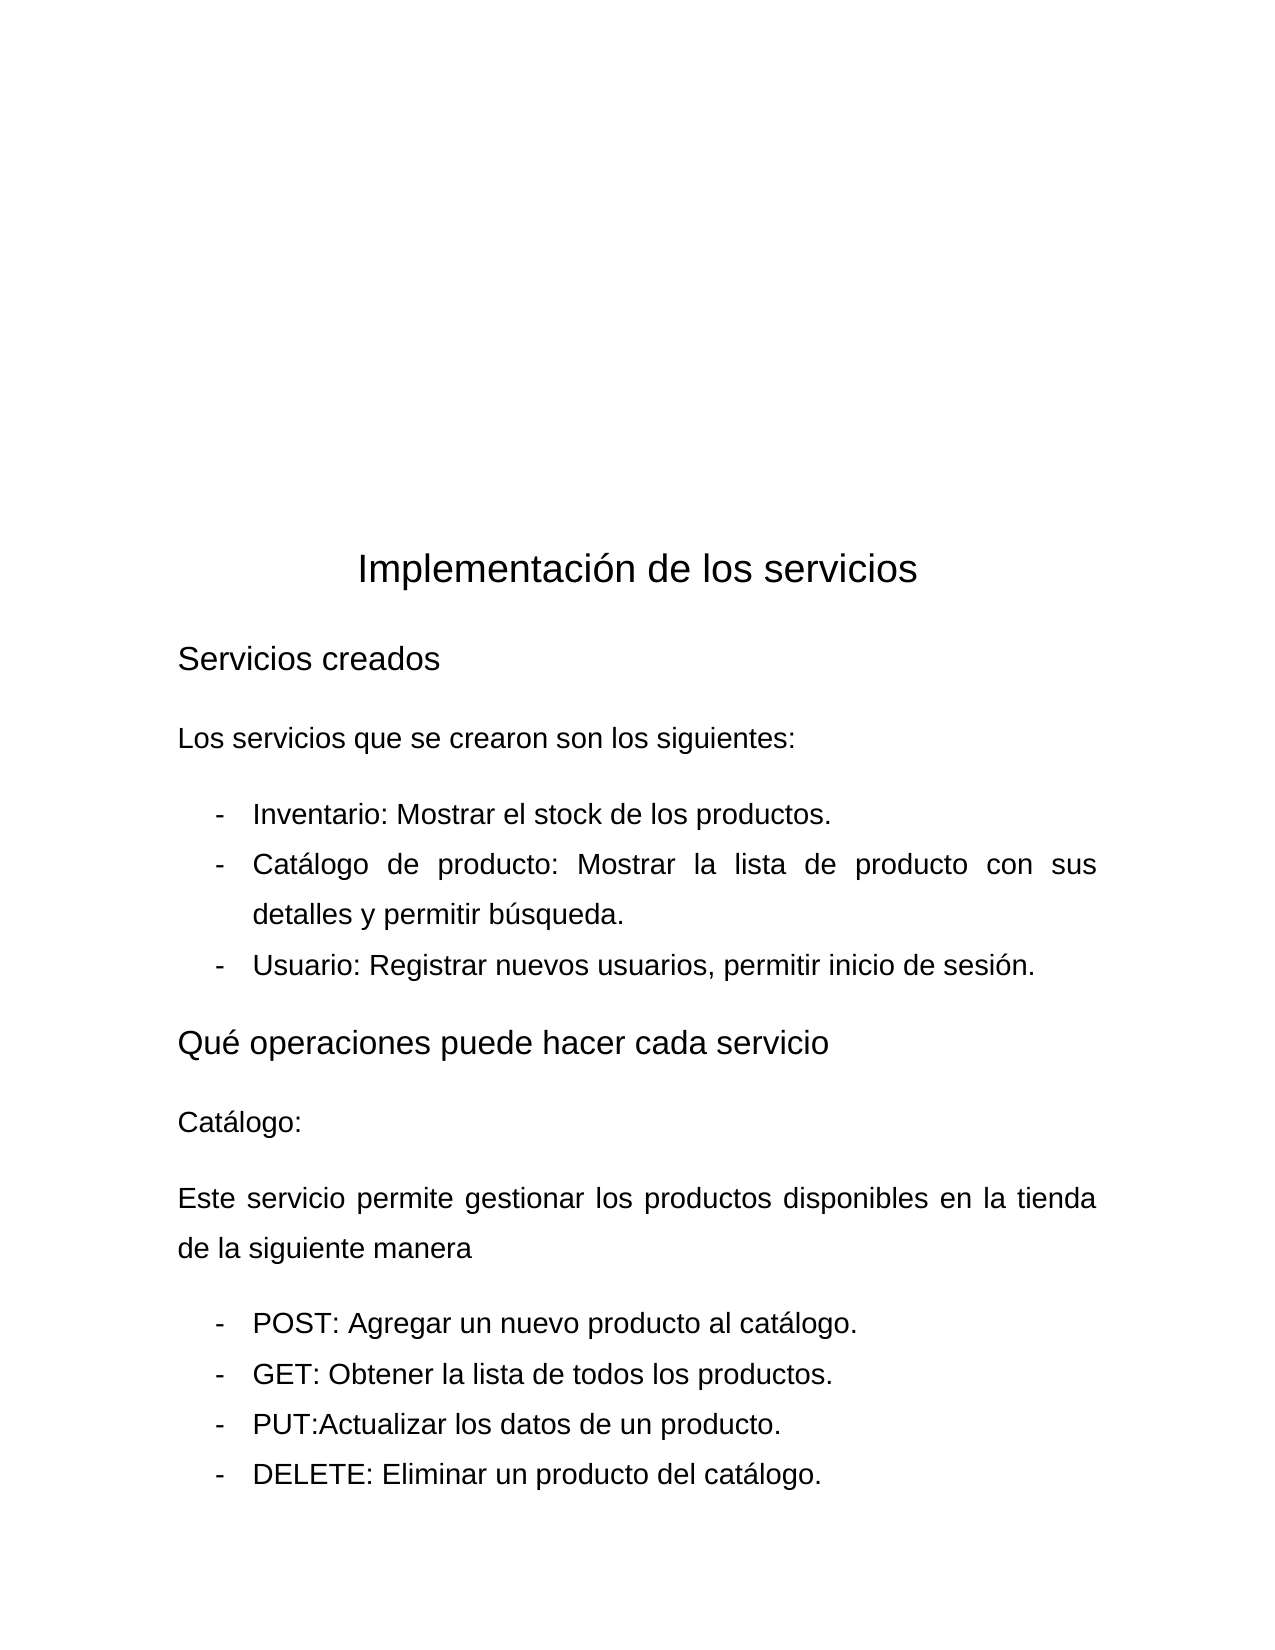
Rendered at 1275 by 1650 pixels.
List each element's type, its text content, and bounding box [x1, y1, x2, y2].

list PUT:Actualizar los datos de un producto. [215, 1407, 1098, 1441]
subtitle Implementación de los servicios [177, 545, 1098, 591]
list Catálogo de producto: Mostrar la lista de producto con sus detalles y permitir búsqueda. [215, 847, 1098, 931]
list Usuario: Registrar nuevos usuarios, permitir inicio de sesión. [215, 948, 1098, 981]
text Catálogo: [177, 1106, 1098, 1139]
text Los servicios que se crearon son los siguientes: [177, 721, 1098, 755]
list Inventario: Mostrar el stock de los productos. [215, 797, 1098, 830]
list GET: Obtener la lista de todos los productos. [215, 1357, 1098, 1390]
text Este servicio permite gestionar los productos disponibles en la tienda de la siguiente manera [177, 1181, 1098, 1265]
list DELETE: Eliminar un producto del catálogo. [215, 1457, 1098, 1491]
text Qué operaciones puede hacer cada servicio [177, 1023, 1098, 1061]
text Servicios creados [177, 639, 1098, 677]
list POST: Agregar un nuevo producto al catálogo. [215, 1306, 1098, 1340]
